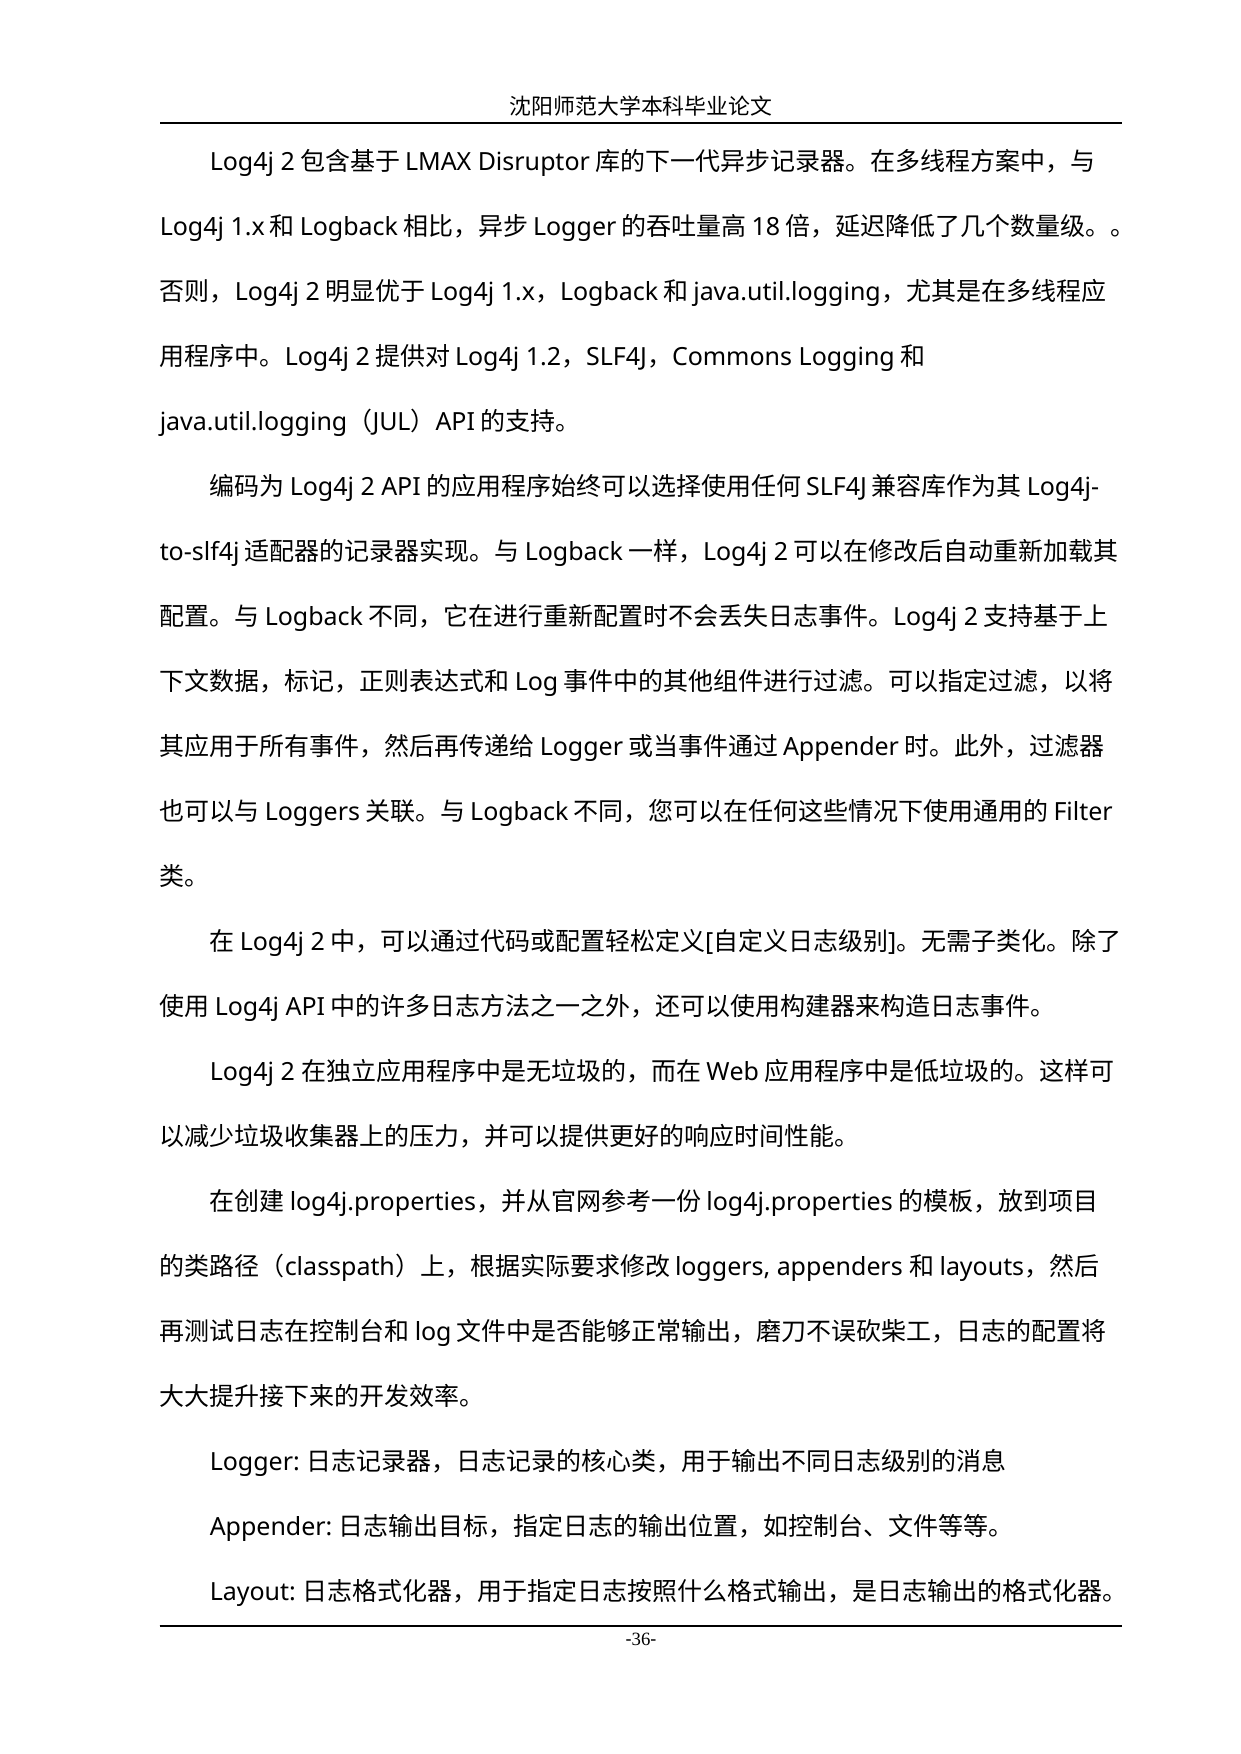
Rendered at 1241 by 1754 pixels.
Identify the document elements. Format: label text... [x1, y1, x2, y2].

text 在创建log4j.properties，并从官网参考一份log4j.properties的模板，放到项目的类路径（classpath）上，根据实际要求修改loggers, appenders 和layouts，然后再测试日志在控制台和log文件中是否能够正常输出，磨刀不误砍柴工，日志的配置将大大提升接下来的开发效率。 [159, 1167, 1122, 1427]
text Appender: 日志输出目标，指定日志的输出位置，如控制台、文件等等。 [159, 1492, 1122, 1557]
text Log4j 2 在独立应用程序中是无垃圾的，而在Web应用程序中是低垃圾的。这样可以减少垃圾收集器上的压力，并可以提供更好的响应时间性能。 [159, 1037, 1122, 1167]
text 在Log4j 2中，可以通过代码或配置轻松定义[自定义日志级别]。无需子类化。除了使用Log4j API中的许多日志方法之一之外，还可以使用构建器来构造日志事件。 [159, 907, 1122, 1037]
text Log4j 2包含基于LMAX Disruptor库的下一代异步记录器。在多线程方案中，与Log4j 1.x和Logback相比，异步Logger的吞吐量高18倍，延迟降低了几个数量级。。否则，Log4j 2明显优于Log4j 1.x，Logback和java.util.logging，尤其是在多线程应用程序中。Log4j 2提供对Log4j 1.2，SLF4J，Commons Logging和java.util.logging（JUL）API的支持。 [159, 127, 1122, 452]
text Layout: 日志格式化器，用于指定日志按照什么格式输出，是日志输出的格式化器。 [159, 1557, 1122, 1622]
text Logger: 日志记录器，日志记录的核心类，用于输出不同日志级别的消息 [159, 1427, 1122, 1492]
text 编码为Log4j 2 API的应用程序始终可以选择使用任何SLF4J兼容库作为其Log4j-to-slf4j适配器的记录器实现。与Logback一样，Log4j 2可以在修改后自动重新加载其配置。与Logback不同，它在进行重新配置时不会丢失日志事件。Log4j 2支持基于上下文数据，标记，正则表达式和Log事件中的其他组件进行过滤。可以指定过滤，以将其应用于所有事件，然后再传递给Logger或当事件通过Appender时。此外，过滤器也可以与Loggers关联。与Logback不同，您可以在任何这些情况下使用通用的Filter类。 [159, 452, 1122, 907]
